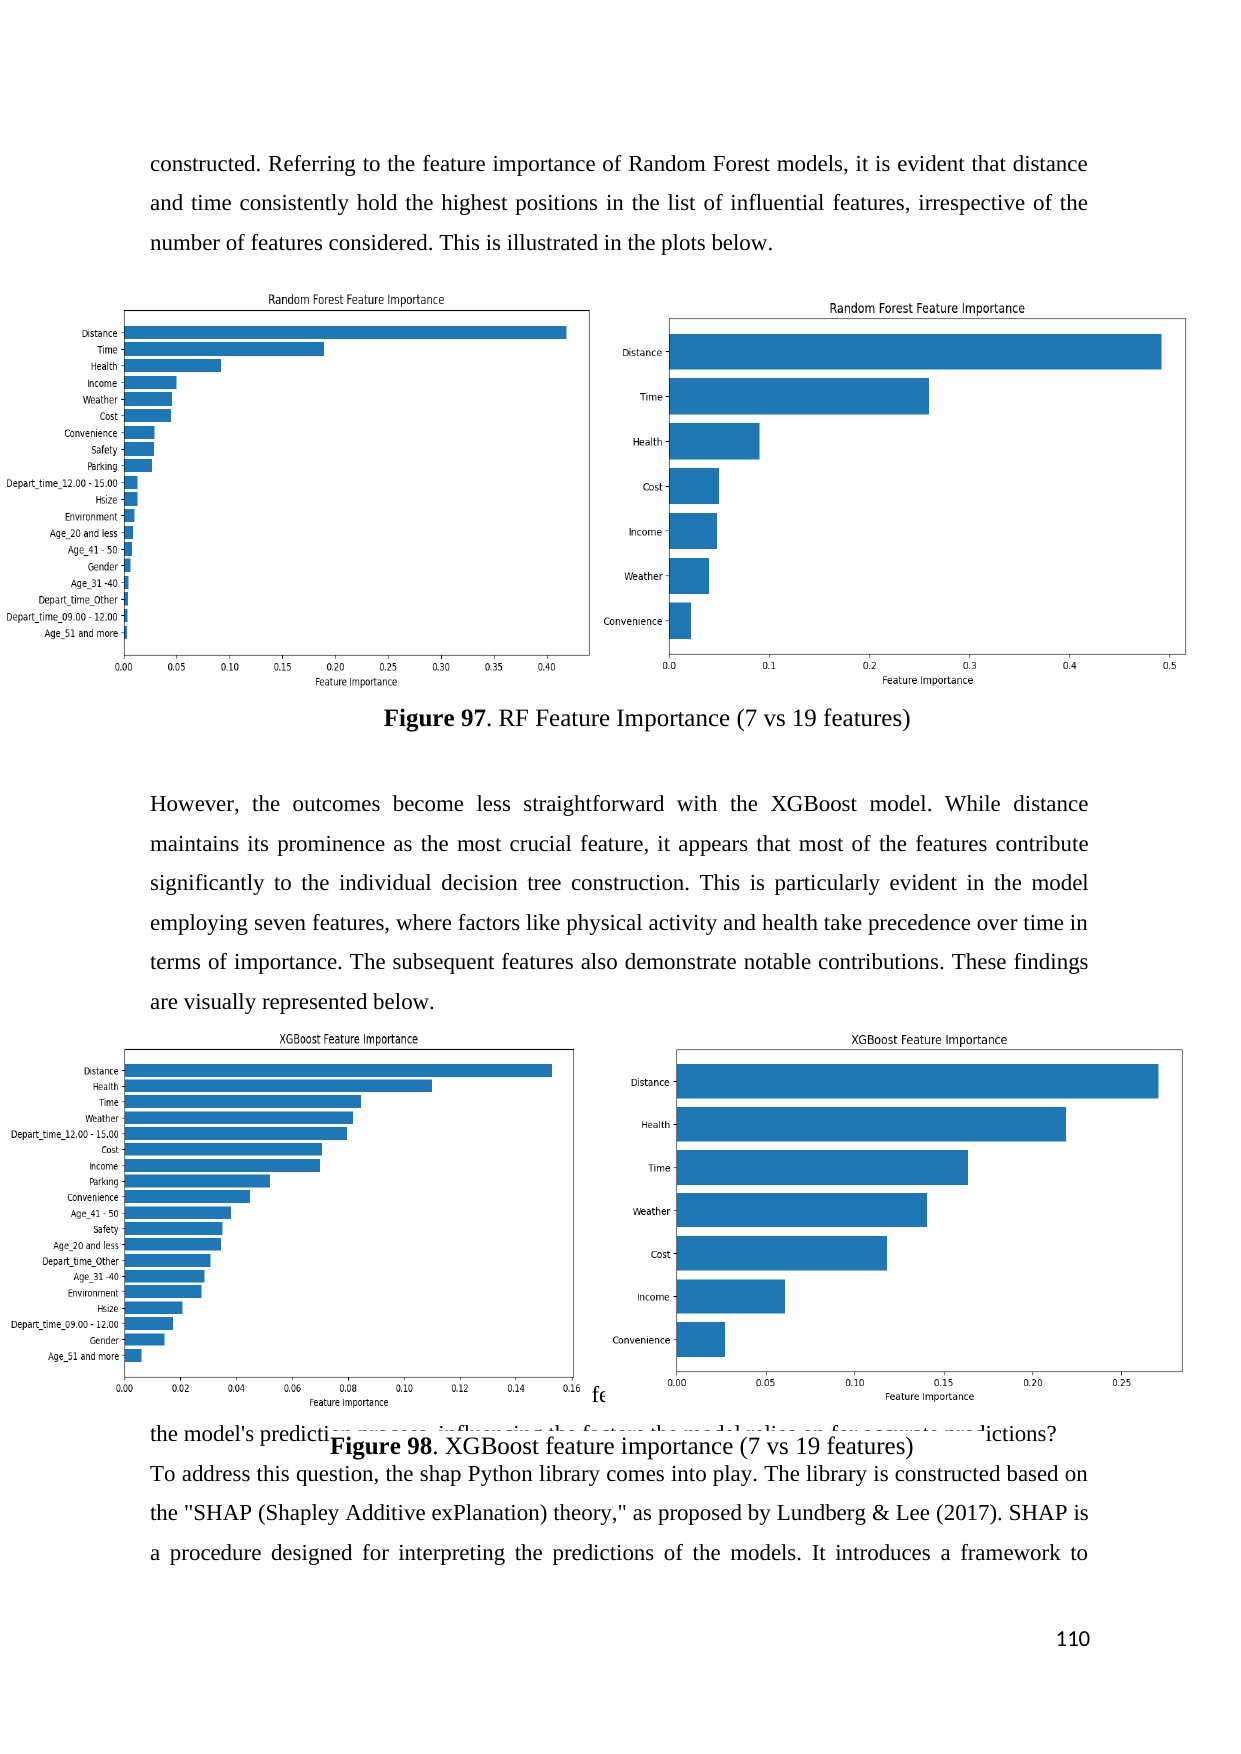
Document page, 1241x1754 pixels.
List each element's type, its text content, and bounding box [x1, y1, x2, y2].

text However, the outcomes become less straightforward with the XGBoost model. While distance maintains its prominence as the most crucial feature, it appears that most of the features contribute significantly to the individual decision tree construction. This is particularly evident in the model employing seven features, where factors like physical activity and health take precedence over time in terms of importance. The subsequent features also demonstrate notable contributions. These findings are visually represented below. [150, 790, 1090, 1014]
picture [605, 1027, 1188, 1408]
text Nevertheless, a crucial question emerges: what feature truly holds the highest significance in guiding the model's prediction process, influencing the factors the model relies on for accurate predictions? [150, 1381, 1090, 1447]
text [150, 150, 1090, 255]
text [150, 1460, 1090, 1565]
picture [596, 295, 1192, 692]
picture [0, 286, 594, 694]
picture [5, 1026, 586, 1414]
